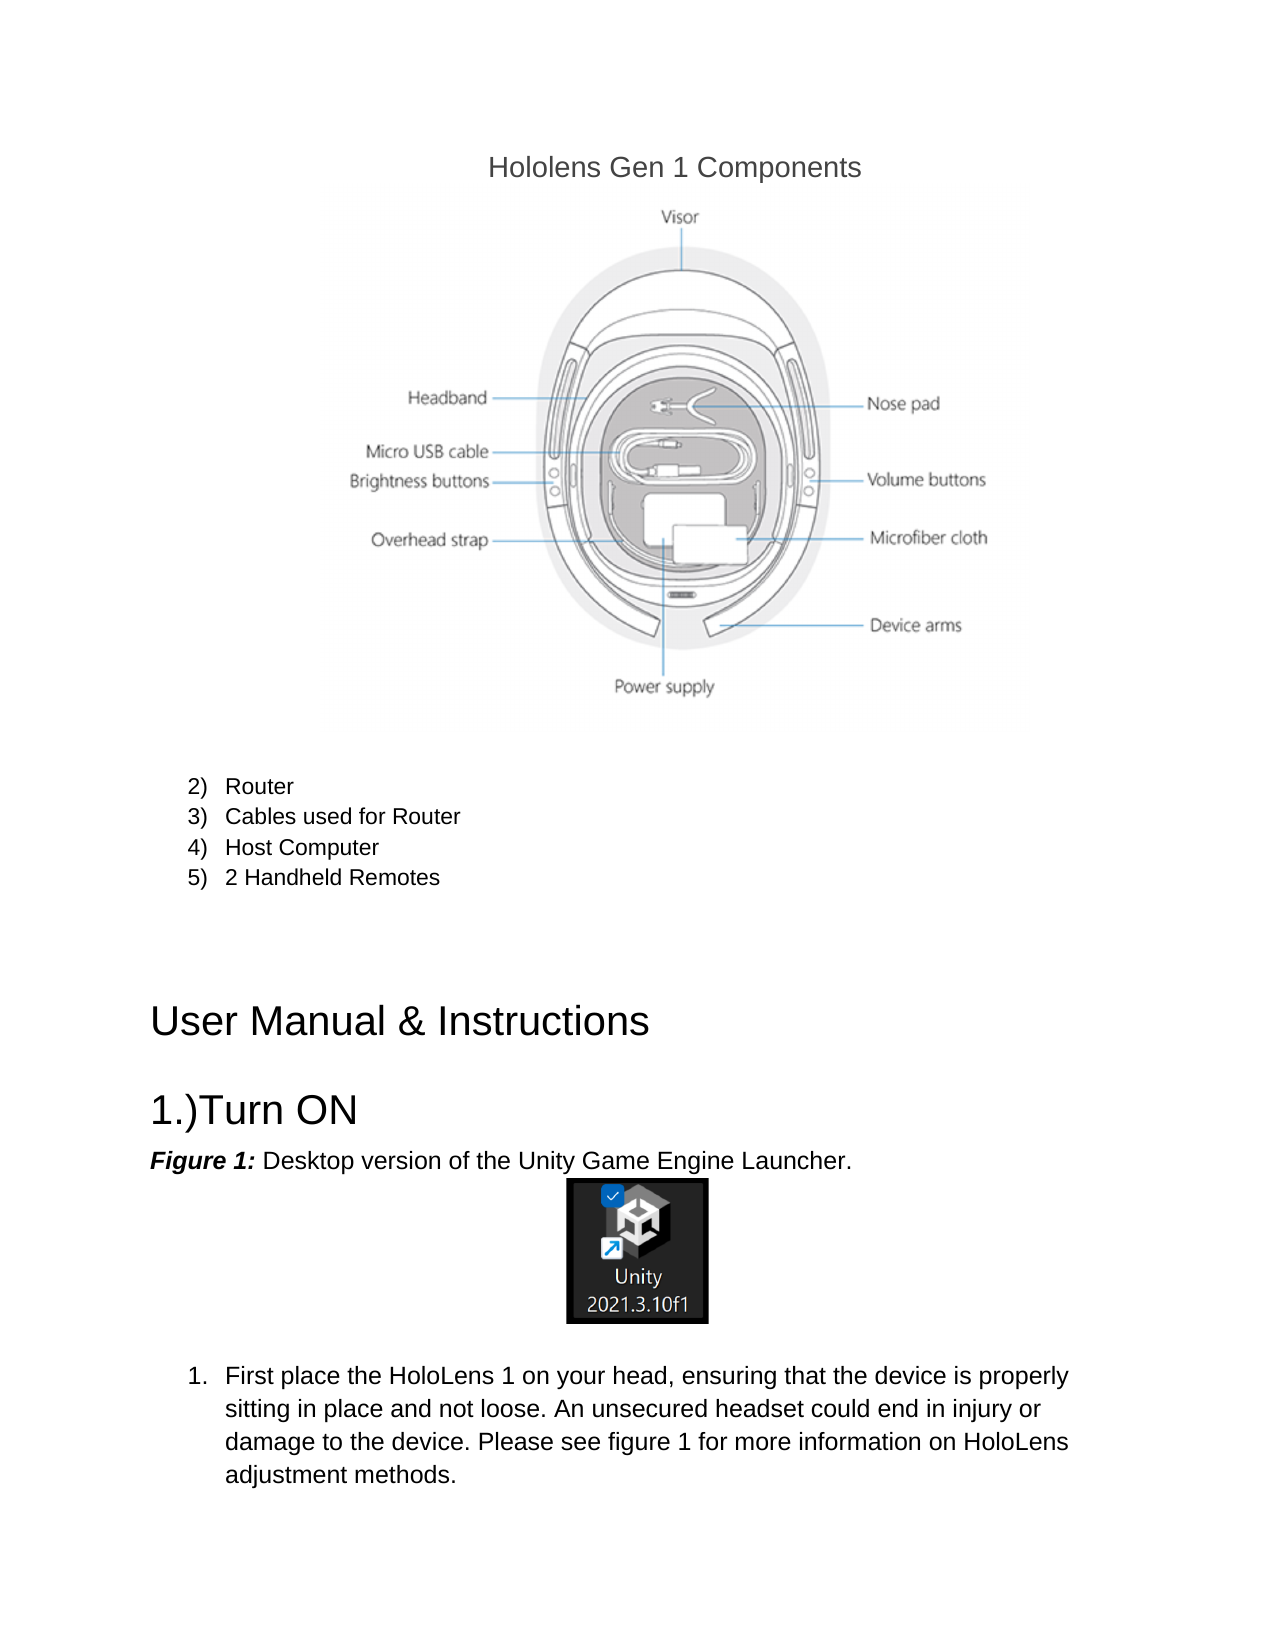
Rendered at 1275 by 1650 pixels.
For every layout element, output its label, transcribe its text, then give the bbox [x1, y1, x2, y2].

list 2 Handheld Remotes [187, 864, 1125, 890]
picture [320, 183, 1030, 732]
list First place the HoloLens 1 on your head, ensuring that the device is properly sitting in place and not loose. An unsecured headset could end in injury or damage to the device. Please see figure 1 for more information on HoloLens adjustment methods. [187, 1361, 1125, 1489]
picture [566, 1178, 709, 1324]
list Cables used for Router [187, 803, 1125, 829]
subtitle 1.)Turn ON [150, 1086, 1125, 1133]
text Figure 1: Desktop version of the Unity Game Engine Launcher. [150, 1146, 1125, 1175]
list Router [187, 773, 1125, 799]
list Host Computer [187, 833, 1125, 860]
subtitle User Manual & Instructions [150, 996, 1125, 1044]
